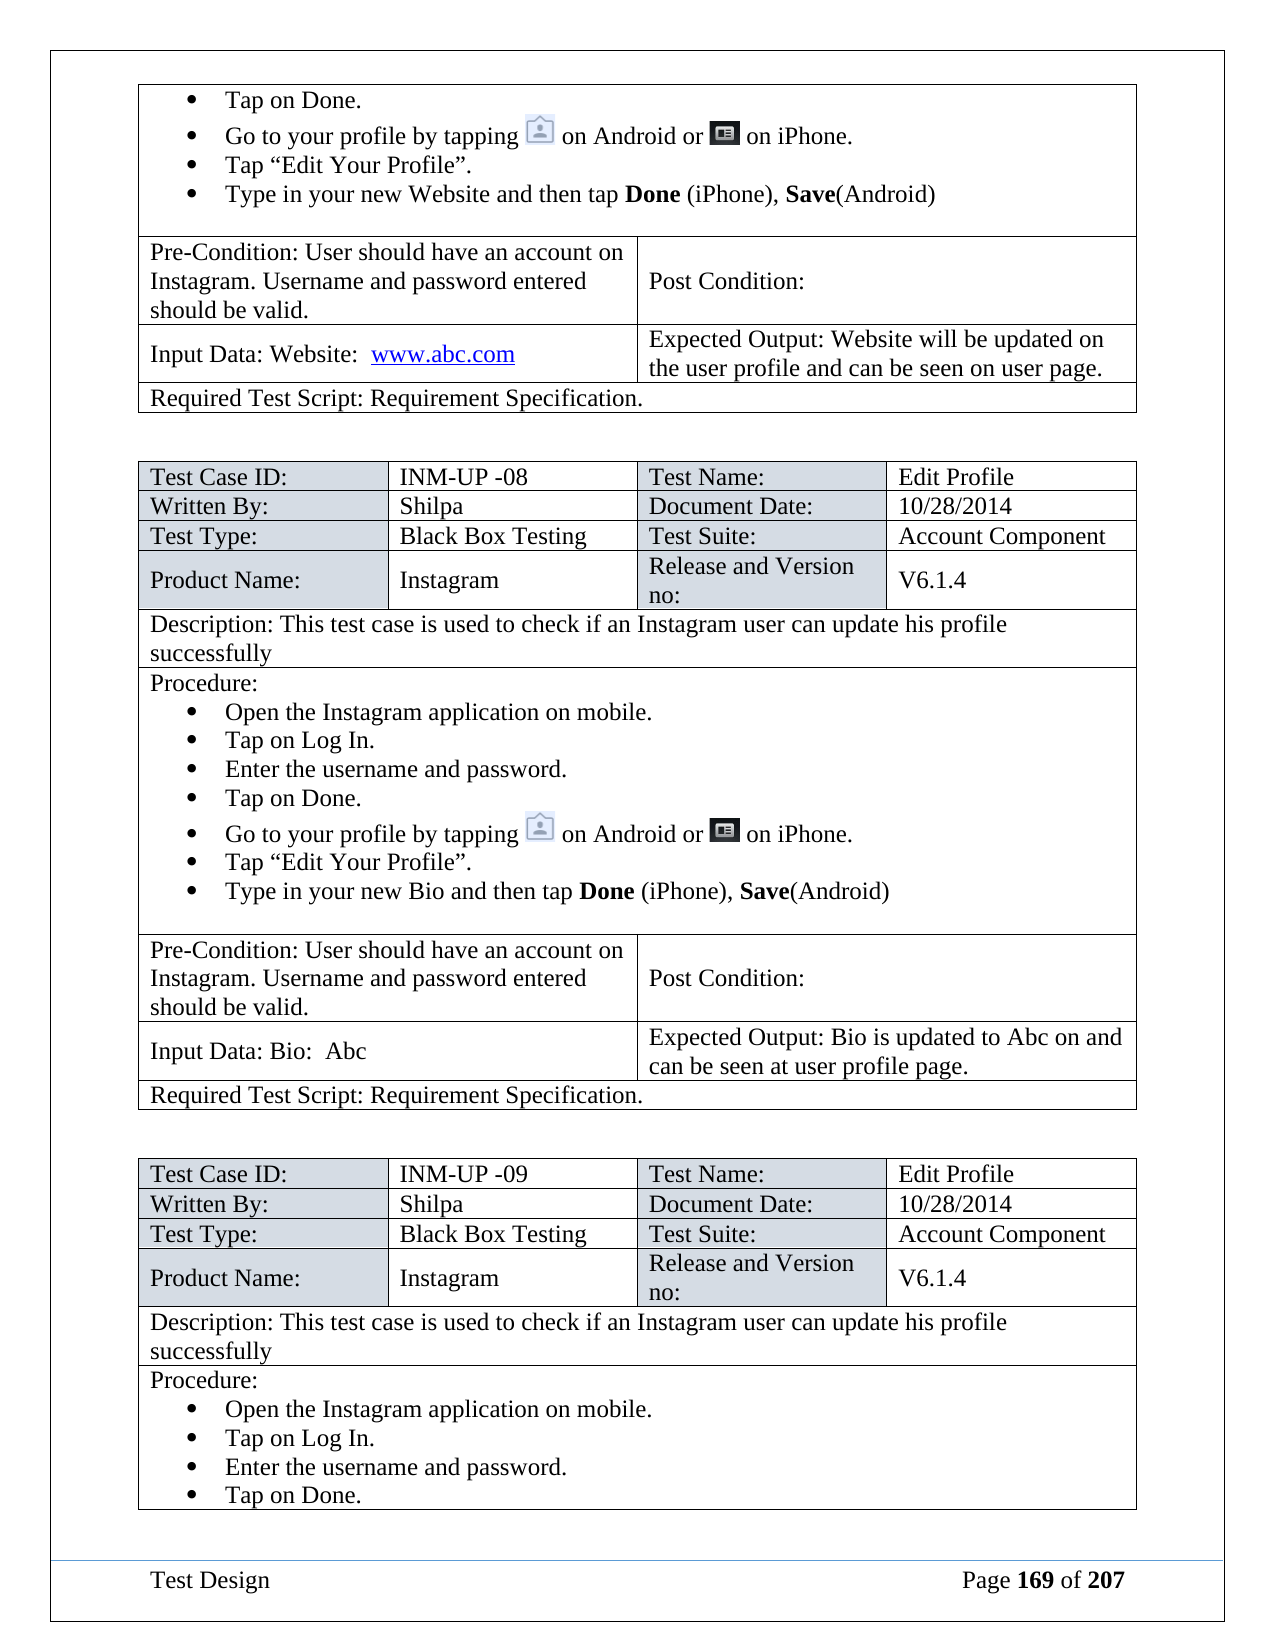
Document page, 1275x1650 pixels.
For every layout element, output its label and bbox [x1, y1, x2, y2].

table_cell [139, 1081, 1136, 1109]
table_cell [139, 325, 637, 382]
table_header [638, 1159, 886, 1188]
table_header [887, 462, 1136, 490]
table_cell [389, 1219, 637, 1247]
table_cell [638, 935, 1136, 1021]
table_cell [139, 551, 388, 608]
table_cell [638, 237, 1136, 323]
picture [525, 114, 556, 145]
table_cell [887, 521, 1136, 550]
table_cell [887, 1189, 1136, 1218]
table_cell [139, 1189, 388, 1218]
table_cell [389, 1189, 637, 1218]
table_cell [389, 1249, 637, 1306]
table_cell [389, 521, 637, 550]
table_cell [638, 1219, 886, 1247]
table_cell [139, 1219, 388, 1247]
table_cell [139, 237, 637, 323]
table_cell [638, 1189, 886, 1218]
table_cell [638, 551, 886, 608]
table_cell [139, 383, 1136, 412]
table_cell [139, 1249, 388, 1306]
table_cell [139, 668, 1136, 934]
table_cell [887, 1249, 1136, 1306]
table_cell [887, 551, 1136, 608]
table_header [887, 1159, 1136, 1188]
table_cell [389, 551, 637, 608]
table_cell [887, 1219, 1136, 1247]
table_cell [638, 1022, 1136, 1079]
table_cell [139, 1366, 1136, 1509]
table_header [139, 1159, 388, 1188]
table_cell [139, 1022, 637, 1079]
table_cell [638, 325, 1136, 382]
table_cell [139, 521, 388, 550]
picture [709, 121, 740, 145]
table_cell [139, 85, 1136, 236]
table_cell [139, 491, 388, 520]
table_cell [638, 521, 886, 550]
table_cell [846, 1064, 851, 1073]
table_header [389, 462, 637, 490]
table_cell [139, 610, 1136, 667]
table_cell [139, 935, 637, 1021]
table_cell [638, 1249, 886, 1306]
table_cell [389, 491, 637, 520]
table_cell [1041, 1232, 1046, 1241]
picture [709, 818, 740, 842]
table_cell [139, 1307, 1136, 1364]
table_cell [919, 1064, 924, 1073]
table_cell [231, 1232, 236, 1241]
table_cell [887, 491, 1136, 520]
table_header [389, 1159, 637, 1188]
picture [525, 811, 556, 842]
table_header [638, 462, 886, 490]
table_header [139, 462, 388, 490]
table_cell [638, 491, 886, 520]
